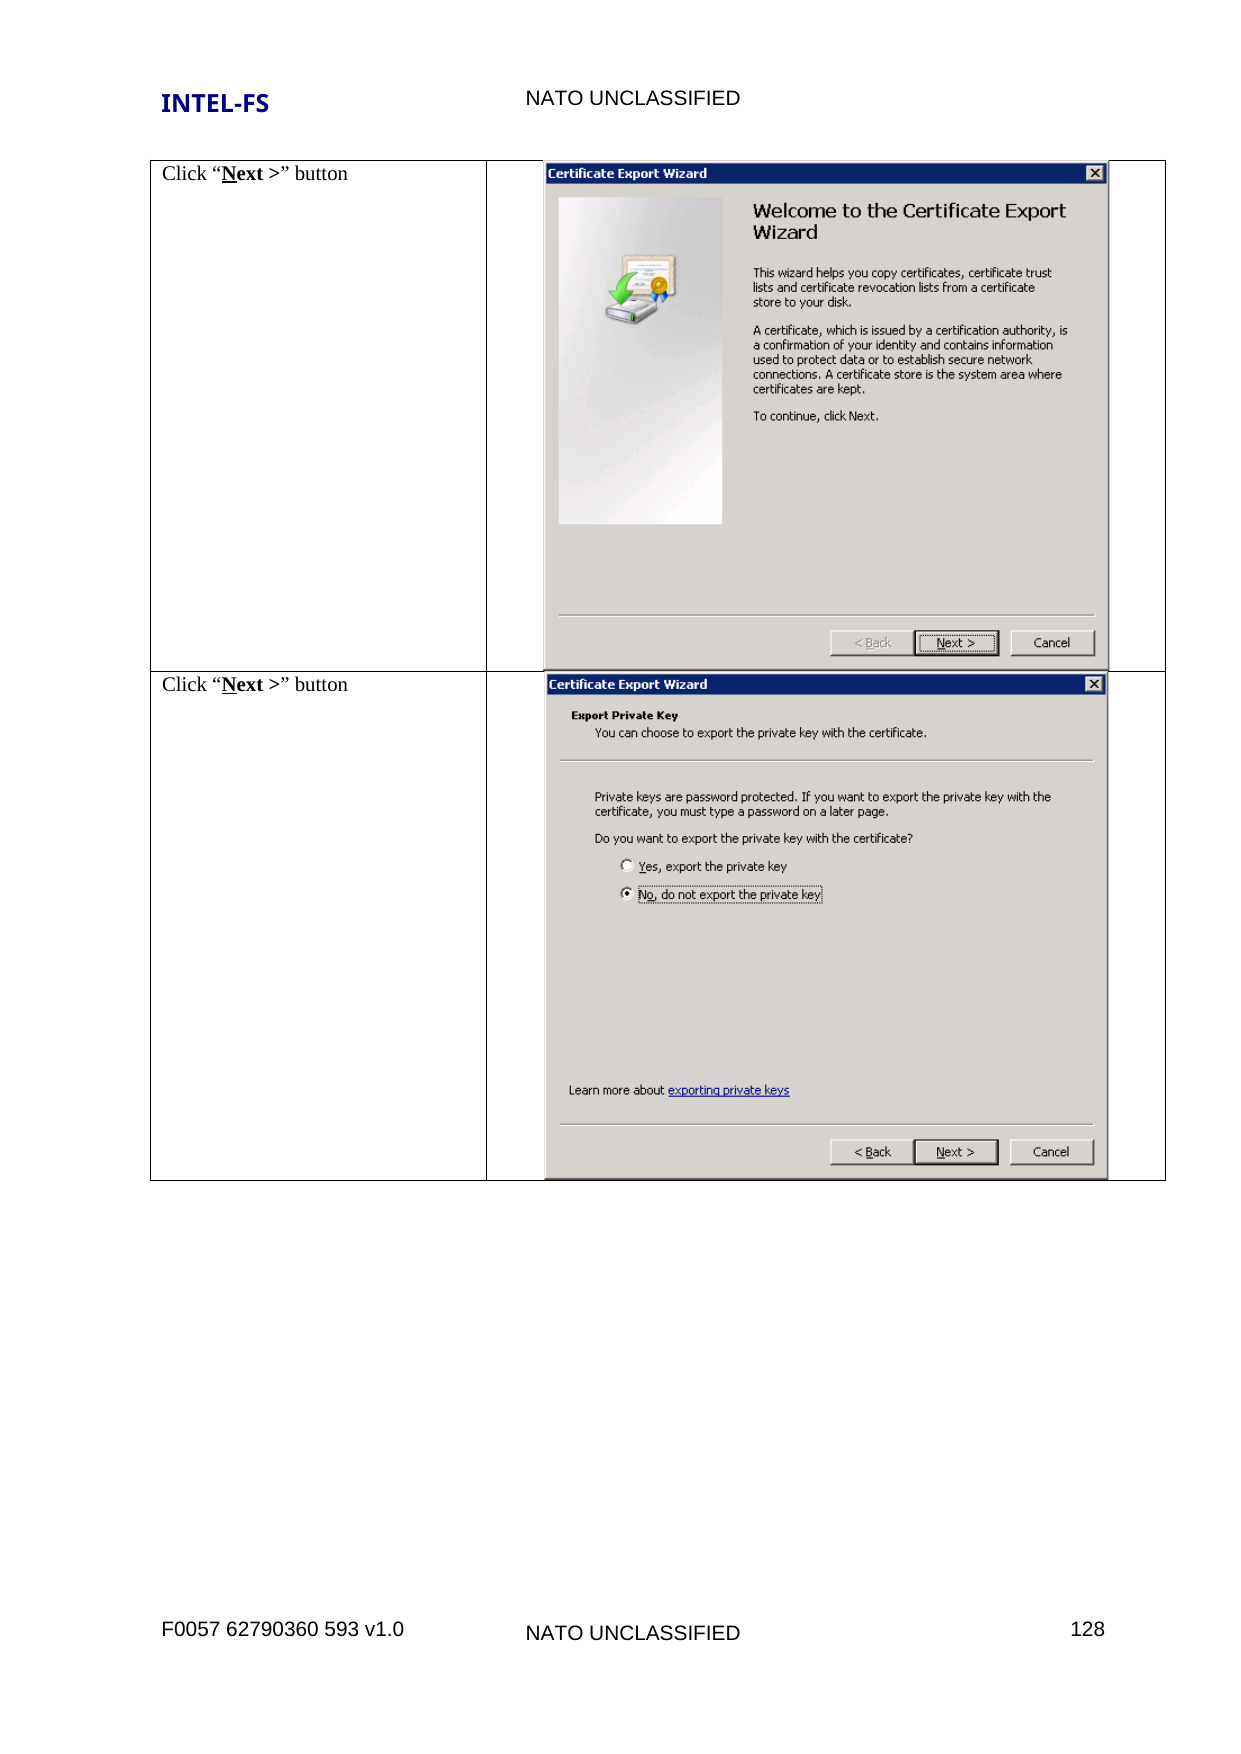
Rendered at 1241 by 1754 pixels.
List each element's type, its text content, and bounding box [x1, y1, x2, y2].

table_cell Click “Next >” button [151, 161, 486, 671]
table_cell [1109, 672, 1165, 1180]
table_cell Click “Next >” button [151, 672, 486, 1180]
table_cell [1110, 161, 1165, 671]
table_cell [487, 161, 543, 671]
picture [543, 160, 1110, 1180]
table_cell [487, 672, 544, 1180]
